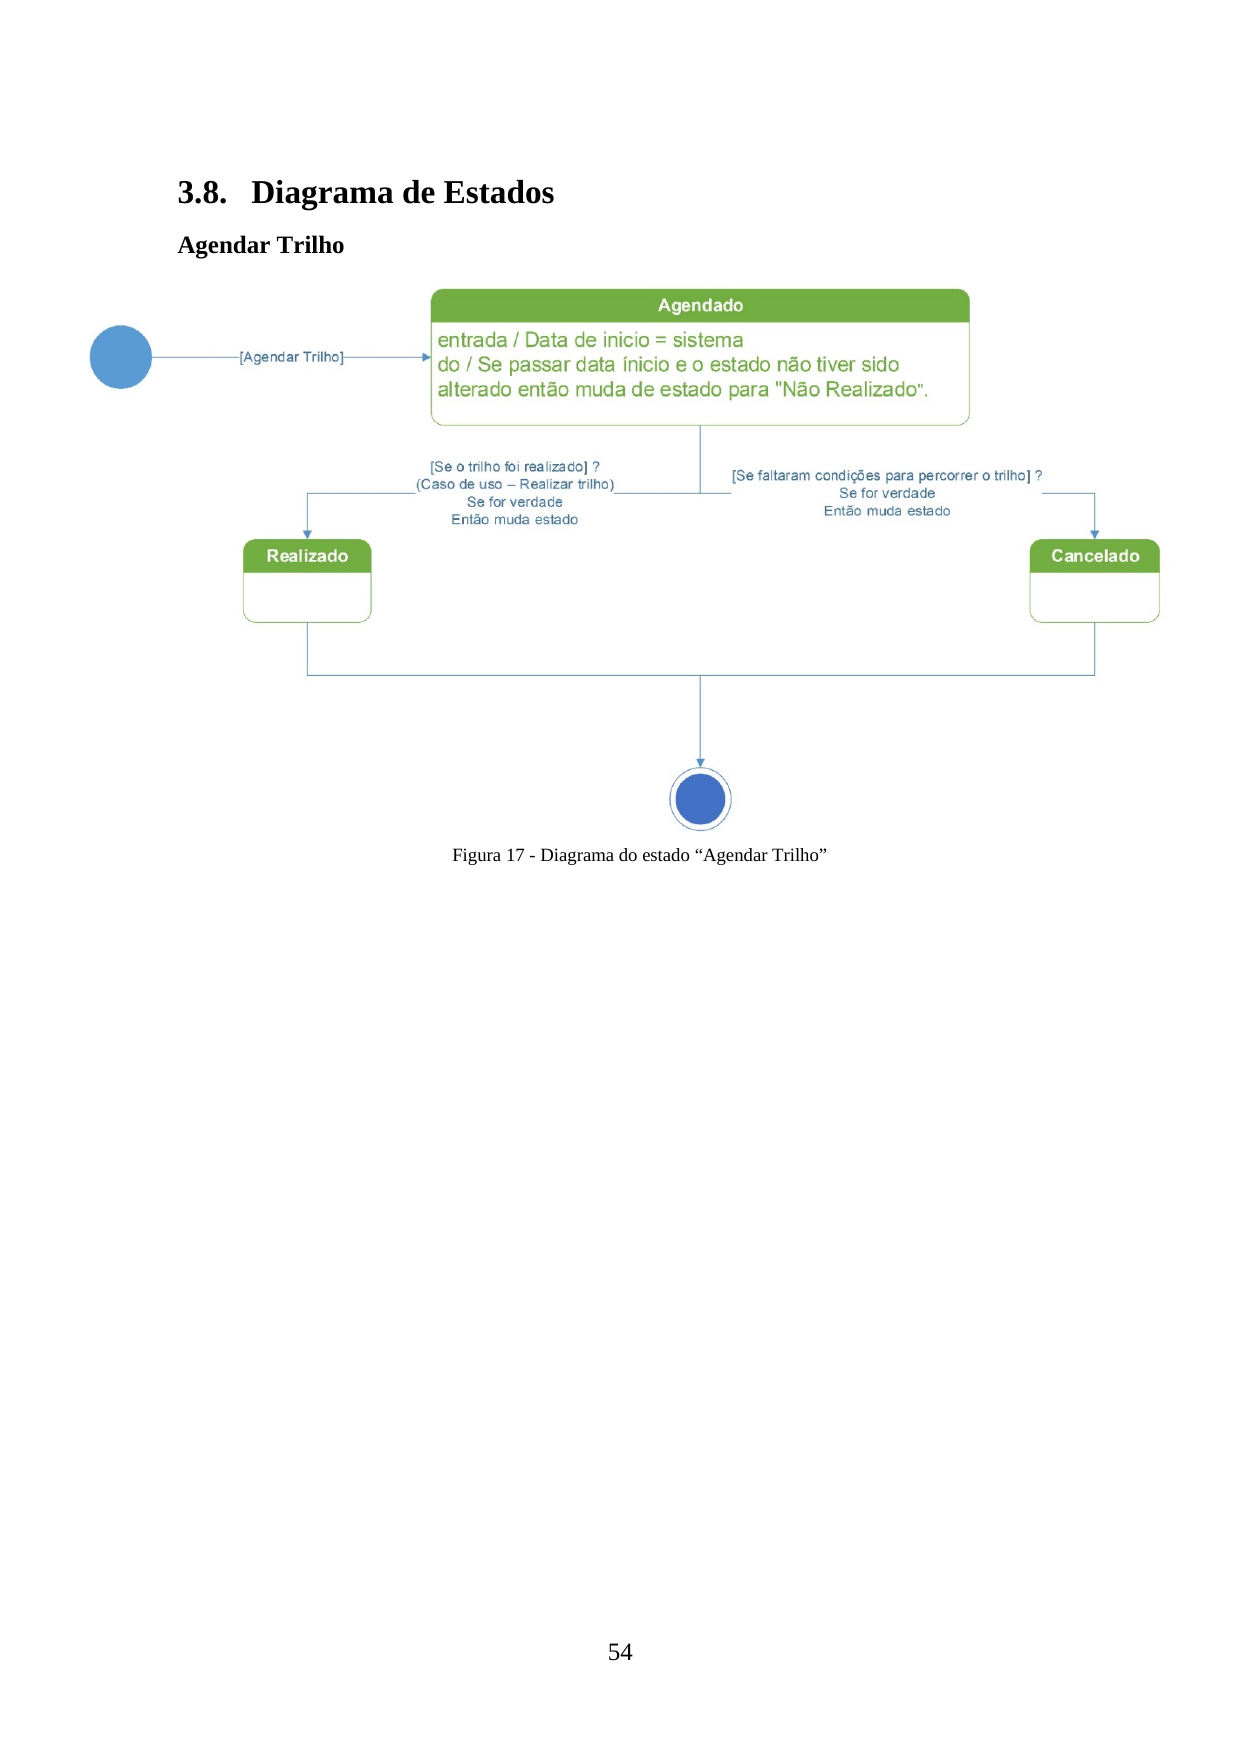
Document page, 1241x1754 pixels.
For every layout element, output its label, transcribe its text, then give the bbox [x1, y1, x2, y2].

picture [88, 287, 1171, 832]
text Agendar Trilho [177, 230, 1063, 259]
subtitle Diagrama de Estados [177, 173, 1063, 211]
